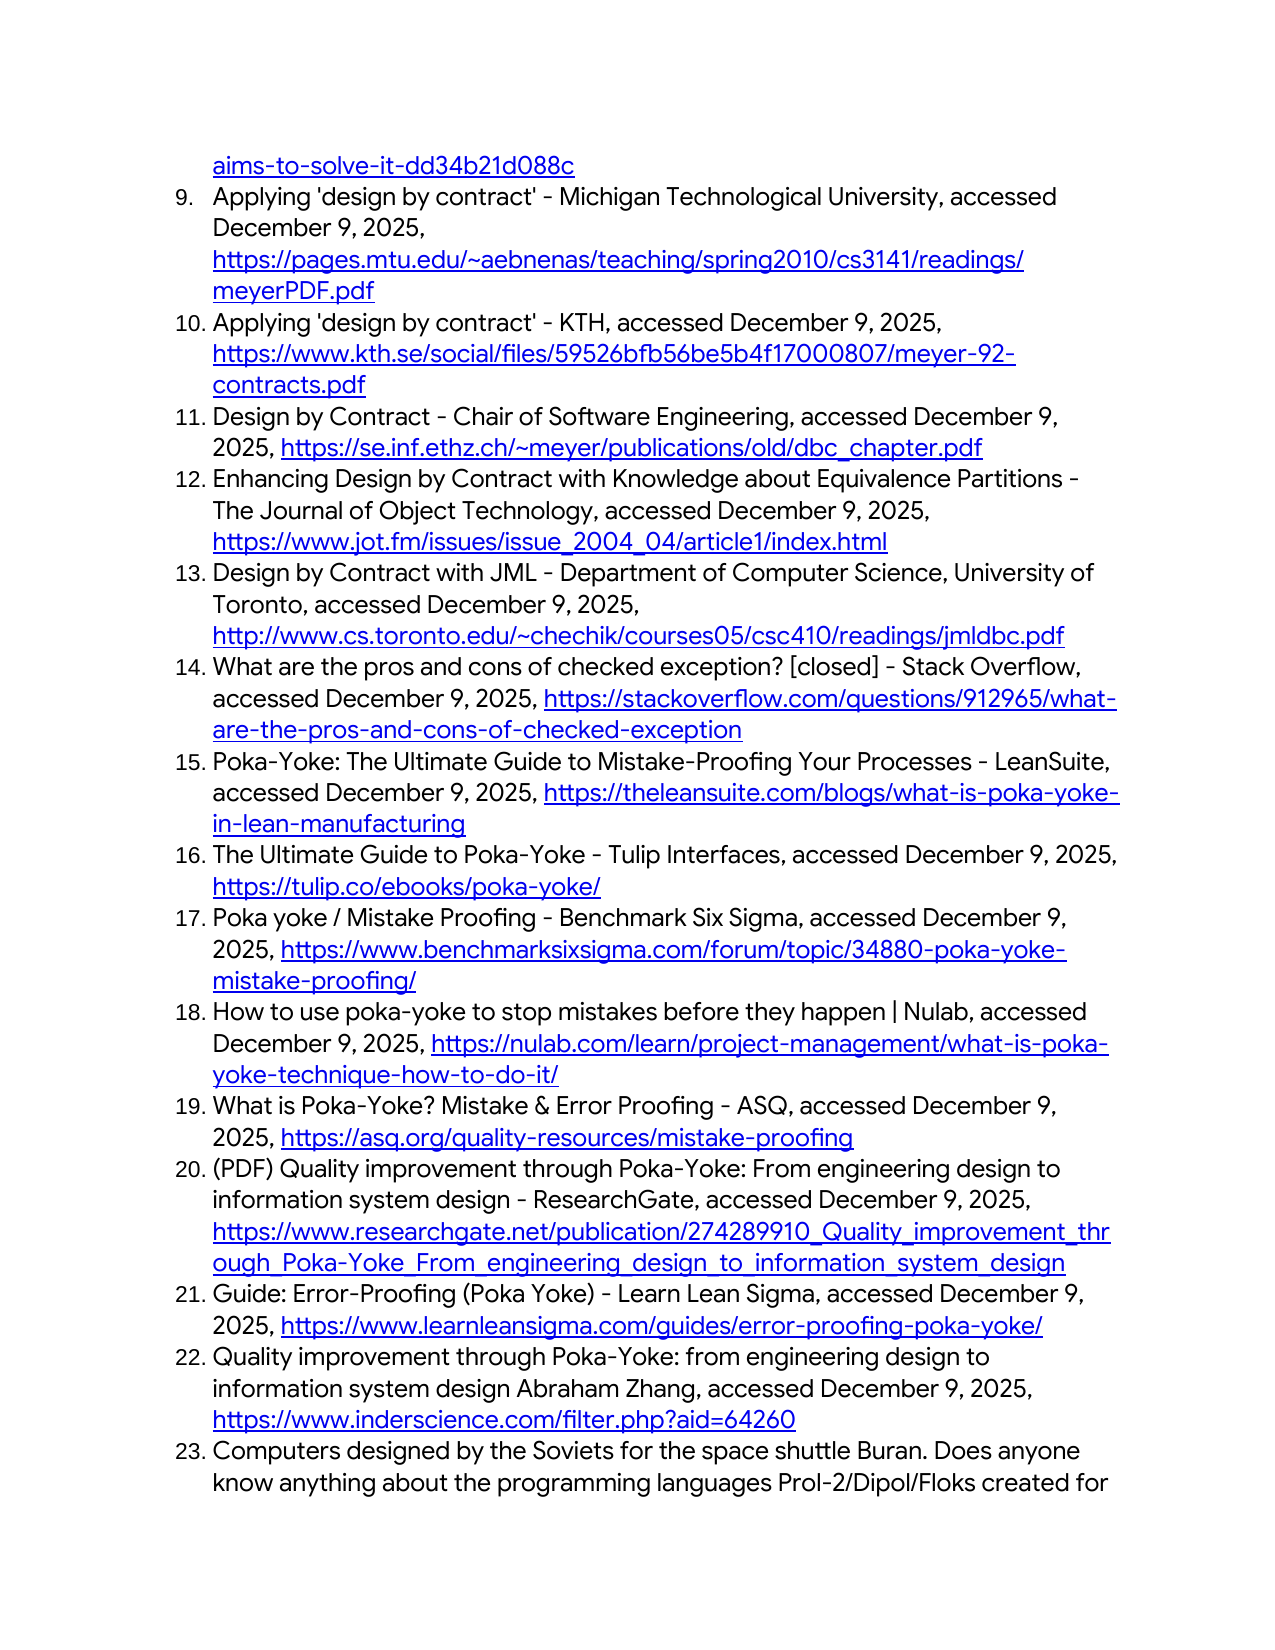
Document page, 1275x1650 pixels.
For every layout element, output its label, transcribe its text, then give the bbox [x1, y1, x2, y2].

list How to use poka-yoke to stop mistakes before they happen | Nulab, accessed December 9, 2025, https://nulab.com/learn/project-management/what-is-poka-yoke-technique-how-to-do-it/ [175, 997, 1125, 1091]
list What are the pros and cons of checked exception? [closed] - Stack Overflow, accessed December 9, 2025, https://stackoverflow.com/questions/912965/what-are-the-pros-and-cons-of-checked-exception [175, 652, 1125, 746]
list Enhancing Design by Contract with Knowledge about Equivalence Partitions - The Journal of Object Technology, accessed December 9, 2025, https://www.jot.fm/issues/issue_2004_04/article1/index.html [175, 463, 1125, 558]
list The Ultimate Guide to Poka-Yoke - Tulip Interfaces, accessed December 9, 2025, https://tulip.co/ebooks/poka-yoke/ [175, 840, 1125, 902]
list Applying 'design by contract' - Michigan Technological University, accessed December 9, 2025, https://pages.mtu.edu/~aebnenas/teaching/spring2010/cs3141/readings/meyerPDF.pdf [175, 181, 1125, 307]
list Poka-Yoke: The Ultimate Guide to Mistake-Proofing Your Processes - LeanSuite, accessed December 9, 2025, https://theleansuite.com/blogs/what-is-poka-yoke-in-lean-manufacturing [175, 746, 1125, 840]
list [175, 1436, 1125, 1498]
list Design by Contract - Chair of Software Engineering, accessed December 9, 2025, https://se.inf.ethz.ch/~meyer/publications/old/dbc_chapter.pdf [175, 401, 1125, 463]
list Poka yoke / Mistake Proofing - Benchmark Six Sigma, accessed December 9, 2025, https://www.benchmarksixsigma.com/forum/topic/34880-poka-yoke-mistake-proofing/ [175, 902, 1125, 997]
list What is Poka-Yoke? Mistake & Error Proofing - ASQ, accessed December 9, 2025, https://asq.org/quality-resources/mistake-proofing [175, 1091, 1125, 1153]
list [175, 150, 1125, 181]
list (PDF) Quality improvement through Poka-Yoke: From engineering design to information system design - ResearchGate, accessed December 9, 2025, https://www.researchgate.net/publication/274289910_Quality_improvement_through_Poka-Yoke_From_engineering_design_to_information_system_design [175, 1153, 1125, 1279]
list Applying 'design by contract' - KTH, accessed December 9, 2025, https://www.kth.se/social/files/59526bfb56be5b4f17000807/meyer-92-contracts.pdf [175, 307, 1125, 401]
list Design by Contract with JML - Department of Computer Science, University of Toronto, accessed December 9, 2025, http://www.cs.toronto.edu/~chechik/courses05/csc410/readings/jmldbc.pdf [175, 558, 1125, 652]
list Guide: Error-Proofing (Poka Yoke) - Learn Lean Sigma, accessed December 9, 2025, https://www.learnleansigma.com/guides/error-proofing-poka-yoke/ [175, 1279, 1125, 1341]
list Quality improvement through Poka-Yoke: from engineering design to information system design Abraham Zhang, accessed December 9, 2025, https://www.inderscience.com/filter.php?aid=64260 [175, 1341, 1125, 1436]
